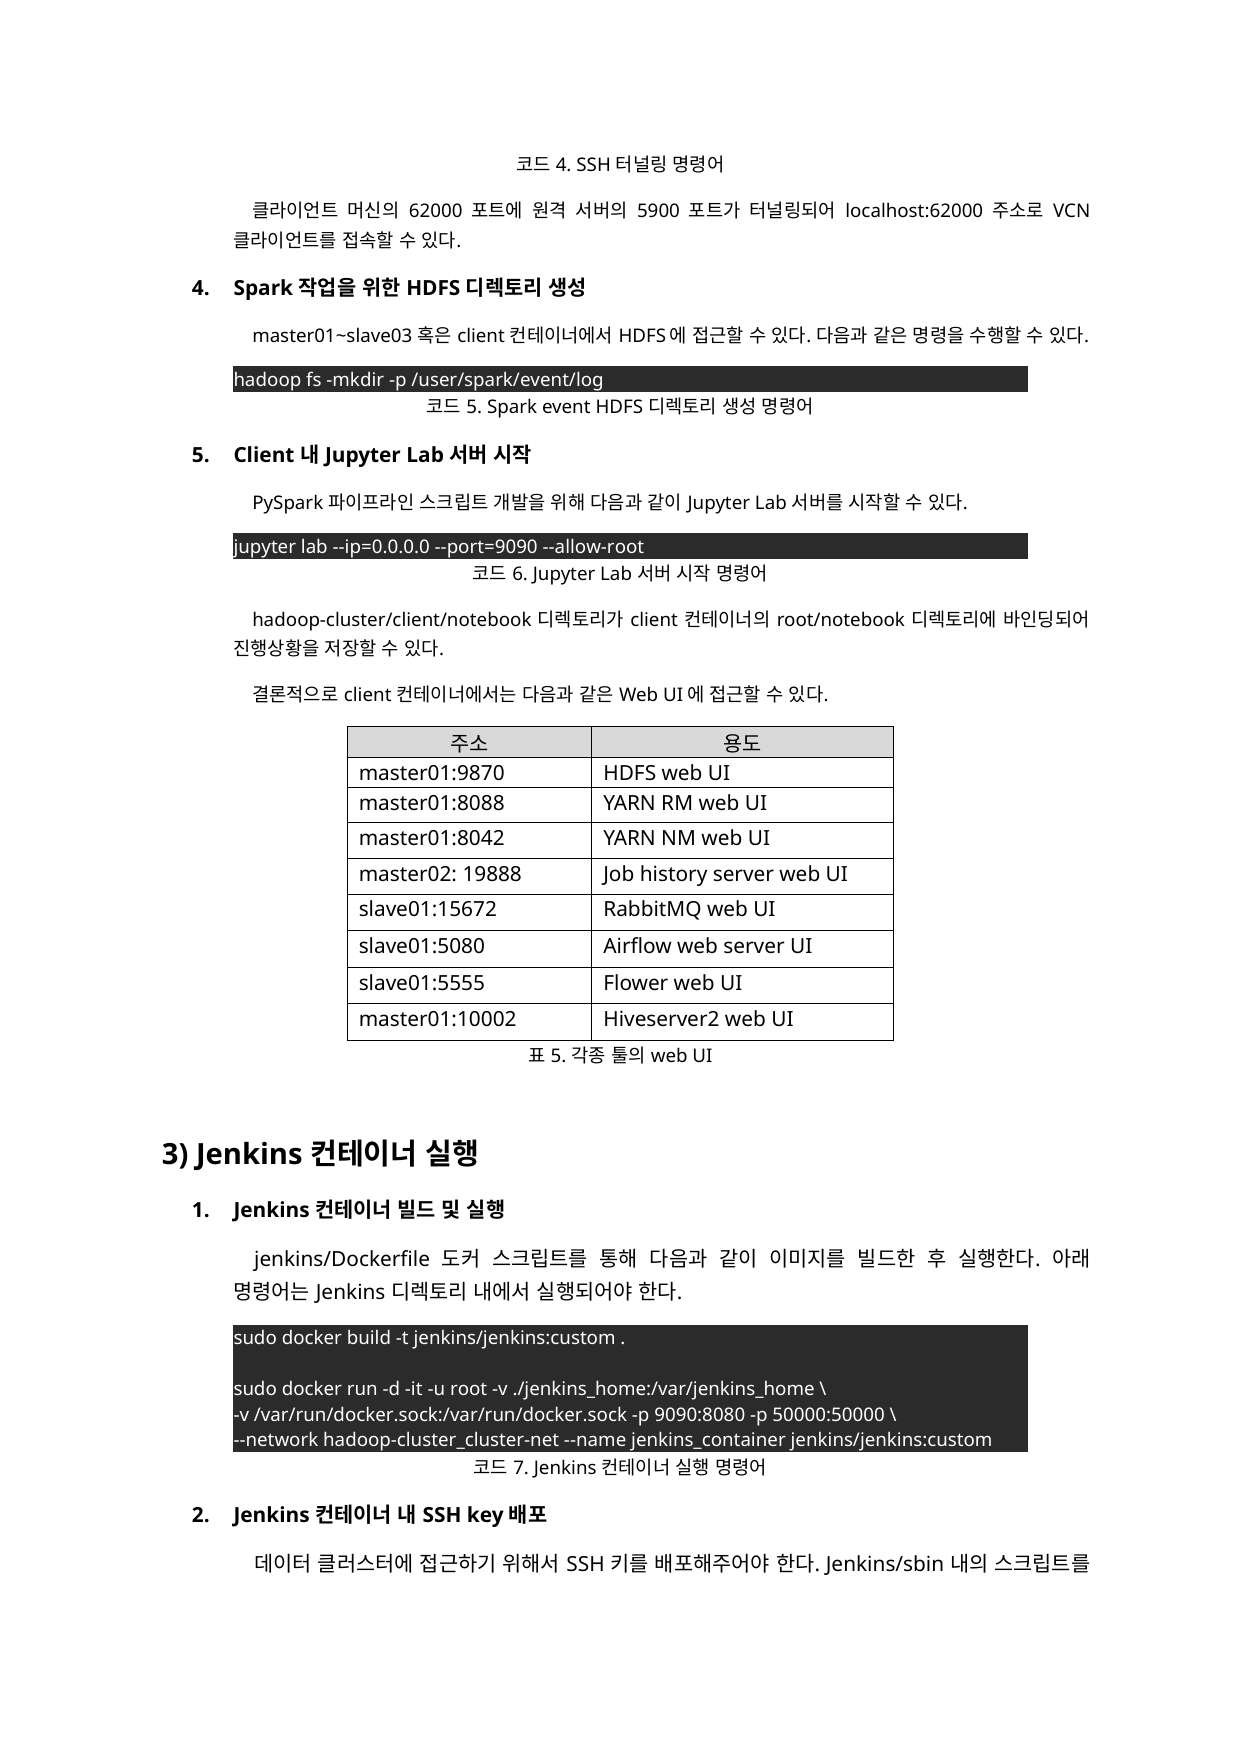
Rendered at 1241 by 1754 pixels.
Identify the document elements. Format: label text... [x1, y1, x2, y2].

text 결론적으로 client 컨테이너에서는 다음과 같은 Web UI에 접근할 수 있다. [233, 680, 1090, 707]
list 클라이언트 머신의 62000 포트에 원격 서버의 5900 포트가 터널링되어 localhost:62000 주소로 VCN 클라이언트를 접속할 수 있다. [233, 196, 1090, 252]
text 코드 7. Jenkins 컨테이너 실행 명령어 [150, 1452, 1090, 1479]
table_cell YARN NM web UI [592, 823, 893, 858]
text PySpark 파이프라인 스크립트 개발을 위해 다음과 같이 Jupyter Lab 서버를 시작할 수 있다. [233, 487, 1090, 514]
list jenkins/Dockerfile 도커 스크립트를 통해 다음과 같이 이미지를 빌드한 후 실행한다. 아래 명령어는 Jenkins 디렉토리 내에서 실행되어야 한다. [233, 1243, 1090, 1306]
table_cell slave01:15672 [348, 895, 591, 930]
table_header 용도 [592, 727, 893, 757]
text 코드 6. Jupyter Lab 서버 시작 명령어 [150, 559, 1090, 586]
table_cell Airflow web server UI [592, 931, 893, 967]
text 코드 5. Spark event HDFS 디렉토리 생성 명령어 [150, 392, 1090, 419]
table_cell master01:9870 [348, 758, 591, 787]
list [233, 1548, 1090, 1578]
table_cell master01:8042 [348, 823, 591, 858]
text hadoop fs -mkdir -p /user/spark/event/log [233, 366, 1028, 392]
table_cell slave01:5080 [348, 931, 591, 967]
list Jenkins 컨테이너 내 SSH key 배포 [192, 1498, 1090, 1528]
subtitle 3) Jenkins 컨테이너 실행 [162, 1131, 1090, 1173]
text sudo docker run -d -it -u root -v ./jenkins_home:/var/jenkins_home \ [233, 1376, 1028, 1401]
list Spark 작업을 위한 HDFS 디렉토리 생성 [192, 271, 1090, 301]
table_cell HDFS web UI [592, 758, 893, 787]
table_cell RabbitMQ web UI [592, 895, 893, 930]
table_cell slave01:5555 [348, 968, 591, 1003]
text master01~slave03 혹은 client 컨테이너에서 HDFS에 접근할 수 있다. 다음과 같은 명령을 수행할 수 있다. [233, 321, 1090, 348]
text -v /var/run/docker.sock:/var/run/docker.sock -p 9090:8080 -p 50000:50000 \ [233, 1401, 1028, 1427]
text --network hadoop-cluster_cluster-net --name jenkins_container jenkins/jenkins:custom [233, 1427, 1028, 1452]
table_cell master01:10002 [348, 1004, 591, 1040]
table_cell master01:8088 [348, 788, 591, 822]
table_header 주소 [348, 727, 591, 757]
table_cell YARN RM web UI [592, 788, 893, 822]
list Client 내 Jupyter Lab 서버 시작 [192, 438, 1090, 468]
table_cell Flower web UI [592, 968, 893, 1003]
text 표 5. 각종 툴의 web UI [150, 1041, 1090, 1068]
list Jenkins 컨테이너 빌드 및 실행 [192, 1193, 1090, 1223]
text sudo docker build -t jenkins/jenkins:custom . [233, 1325, 1028, 1350]
table_cell Hiveserver2 web UI [592, 1004, 893, 1040]
table_cell Job history server web UI [592, 859, 893, 893]
text 코드 4. SSH 터널링 명령어 [150, 150, 1090, 177]
table_cell master02: 19888 [348, 859, 591, 893]
text jupyter lab --ip=0.0.0.0 --port=9090 --allow-root [233, 533, 1028, 559]
text hadoop-cluster/client/notebook 디렉토리가 client 컨테이너의 root/notebook 디렉토리에 바인딩되어 진행상황을 저장할 수 있다. [233, 605, 1090, 661]
